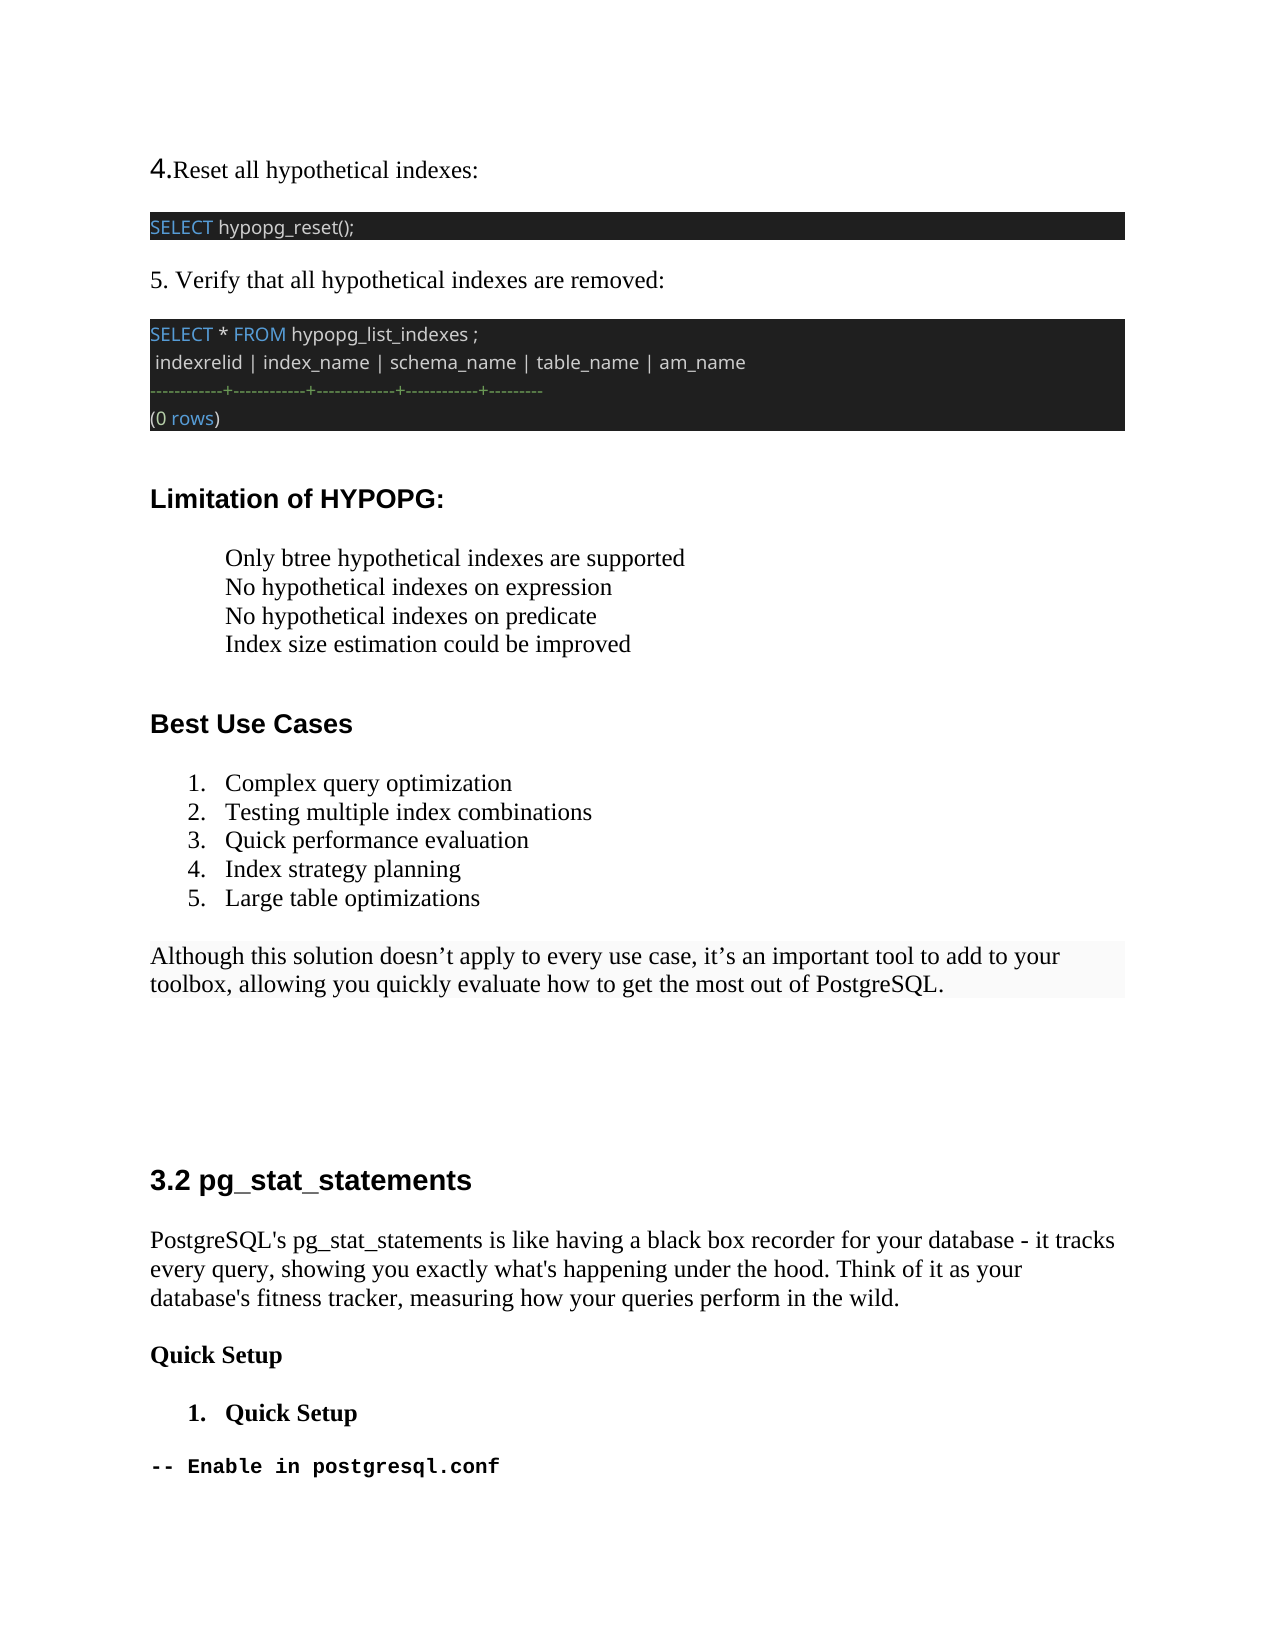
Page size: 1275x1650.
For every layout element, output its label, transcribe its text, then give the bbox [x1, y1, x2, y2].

text Quick Setup [150, 1341, 1125, 1369]
list Quick performance evaluation [187, 825, 1125, 854]
text 4.Reset all hypothetical indexes: [150, 150, 1125, 187]
text Although this solution doesn’t apply to every use case, it’s an important tool to add to your toolbox, allowing you quickly evaluate how to get the most out of PostgreSQL. [150, 941, 1125, 998]
subtitle Limitation of HYPOPG: [150, 452, 1125, 514]
text SELECT hypopg_reset(); [150, 212, 1125, 240]
text indexrelid | index_name | schema_name | table_name | am_name [150, 347, 1125, 375]
list Index strategy planning [187, 854, 1125, 883]
subtitle 3.2 pg_stat_statements [150, 1163, 1125, 1197]
list Only btree hypothetical indexes are supported [225, 543, 1125, 572]
text (0 rows) [150, 403, 1125, 431]
list Large table optimizations [187, 883, 1125, 912]
list Index size estimation could be improved [225, 629, 1125, 687]
list Testing multiple index combinations [187, 797, 1125, 825]
text ------------+------------+-------------+------------+--------- [150, 375, 1125, 403]
subtitle Best Use Cases [150, 708, 1125, 739]
text -- Enable in postgresql.conf [150, 1456, 1125, 1479]
text SELECT * FROM hypopg_list_indexes ; [150, 319, 1125, 347]
text 5. Verify that all hypothetical indexes are removed: [150, 265, 1125, 294]
list No hypothetical indexes on predicate [225, 601, 1125, 629]
list Complex query optimization [187, 768, 1125, 797]
list Quick Setup [187, 1398, 1125, 1427]
list No hypothetical indexes on expression [225, 572, 1125, 601]
text PostgreSQL's pg_stat_statements is like having a black box recorder for your database - it tracks every query, showing you exactly what's happening under the hood. Think of it as your database's fitness tracker, measuring how your queries perform in the wild. [150, 1197, 1125, 1312]
